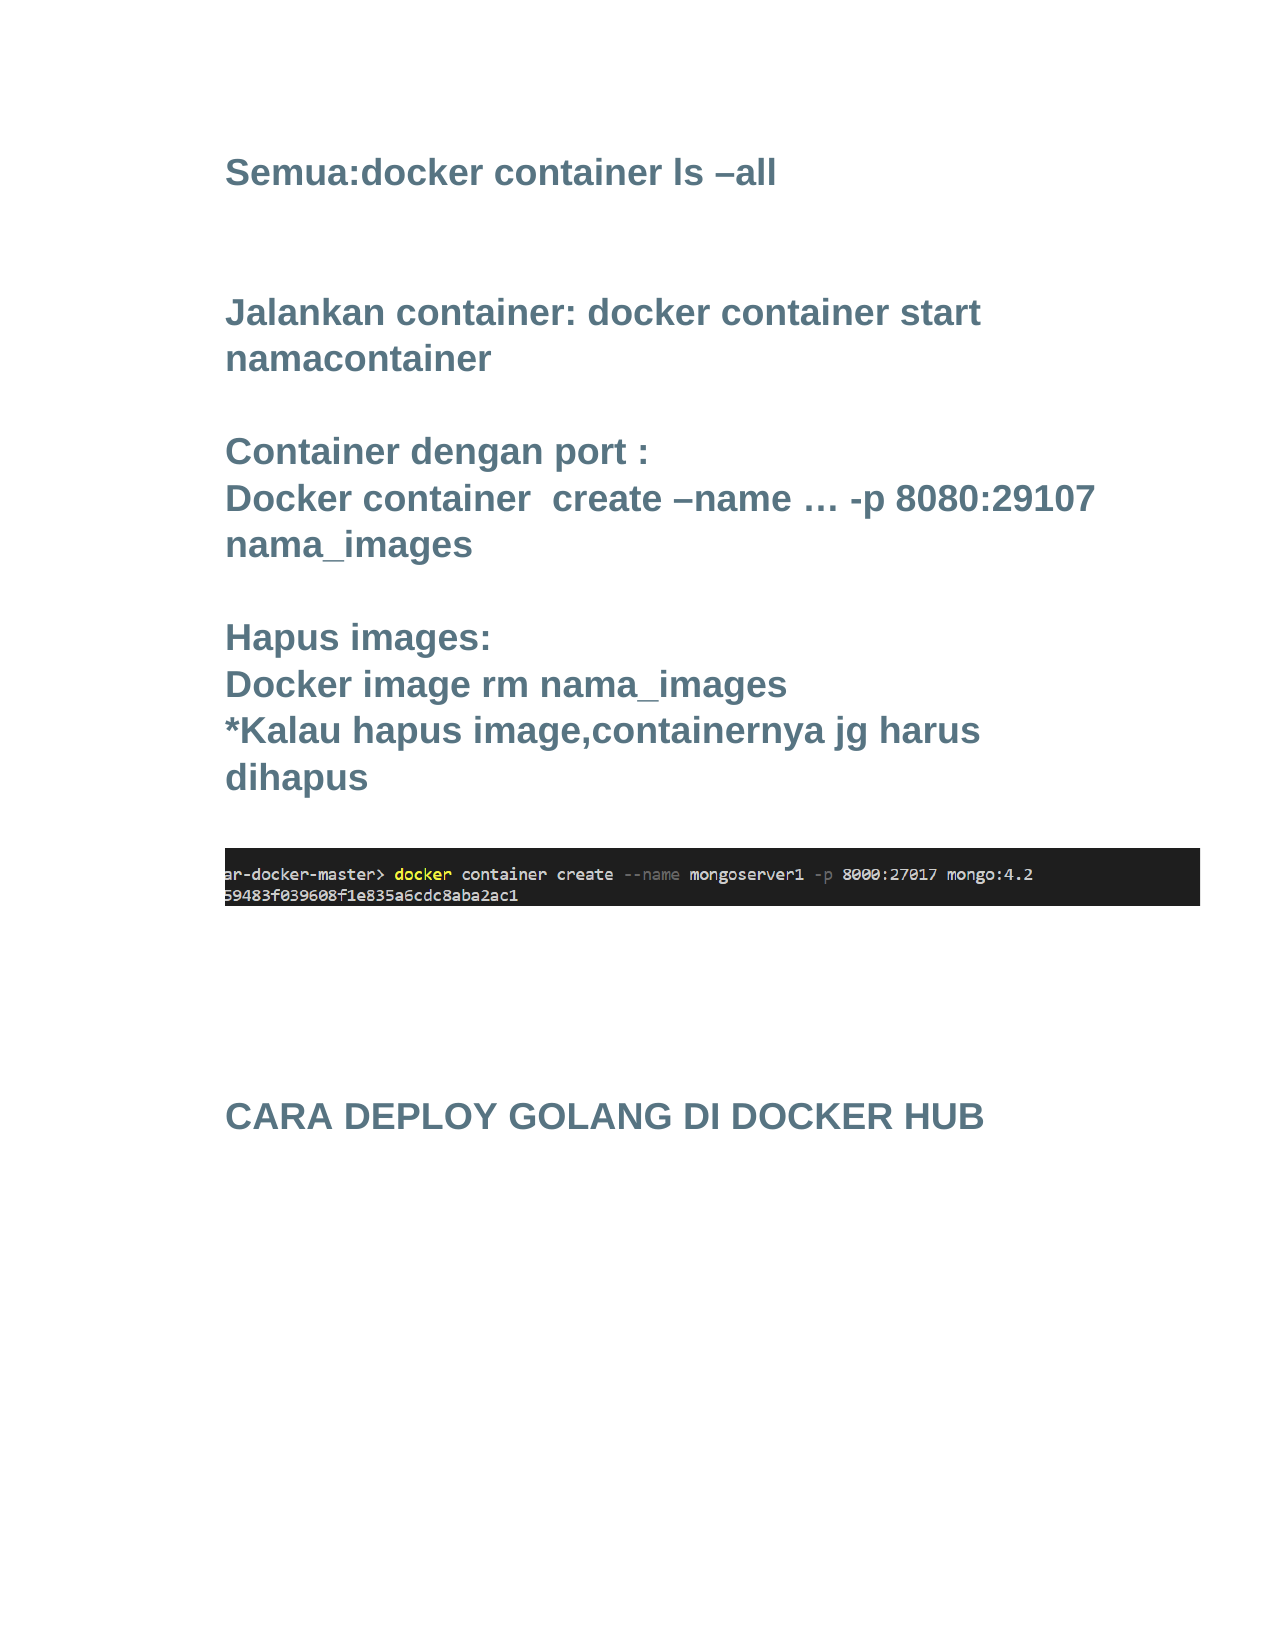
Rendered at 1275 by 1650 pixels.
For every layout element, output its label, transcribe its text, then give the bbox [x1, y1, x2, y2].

list CARA DEPLOY GOLANG DI DOCKER HUB [225, 1094, 1125, 1137]
list Hapus images: [225, 616, 1125, 659]
list Docker container create –name … -p 8080:29107 nama_images [225, 476, 1125, 566]
list *Kalau hapus image,containernya jg harus dihapus [225, 709, 1125, 798]
list Container dengan port : [225, 429, 1125, 472]
list Jalankan container: docker container start namacontainer [225, 290, 1125, 379]
list Semua:docker container ls –all [225, 150, 1125, 193]
picture [225, 848, 1200, 906]
list Docker image rm nama_images [225, 662, 1125, 705]
